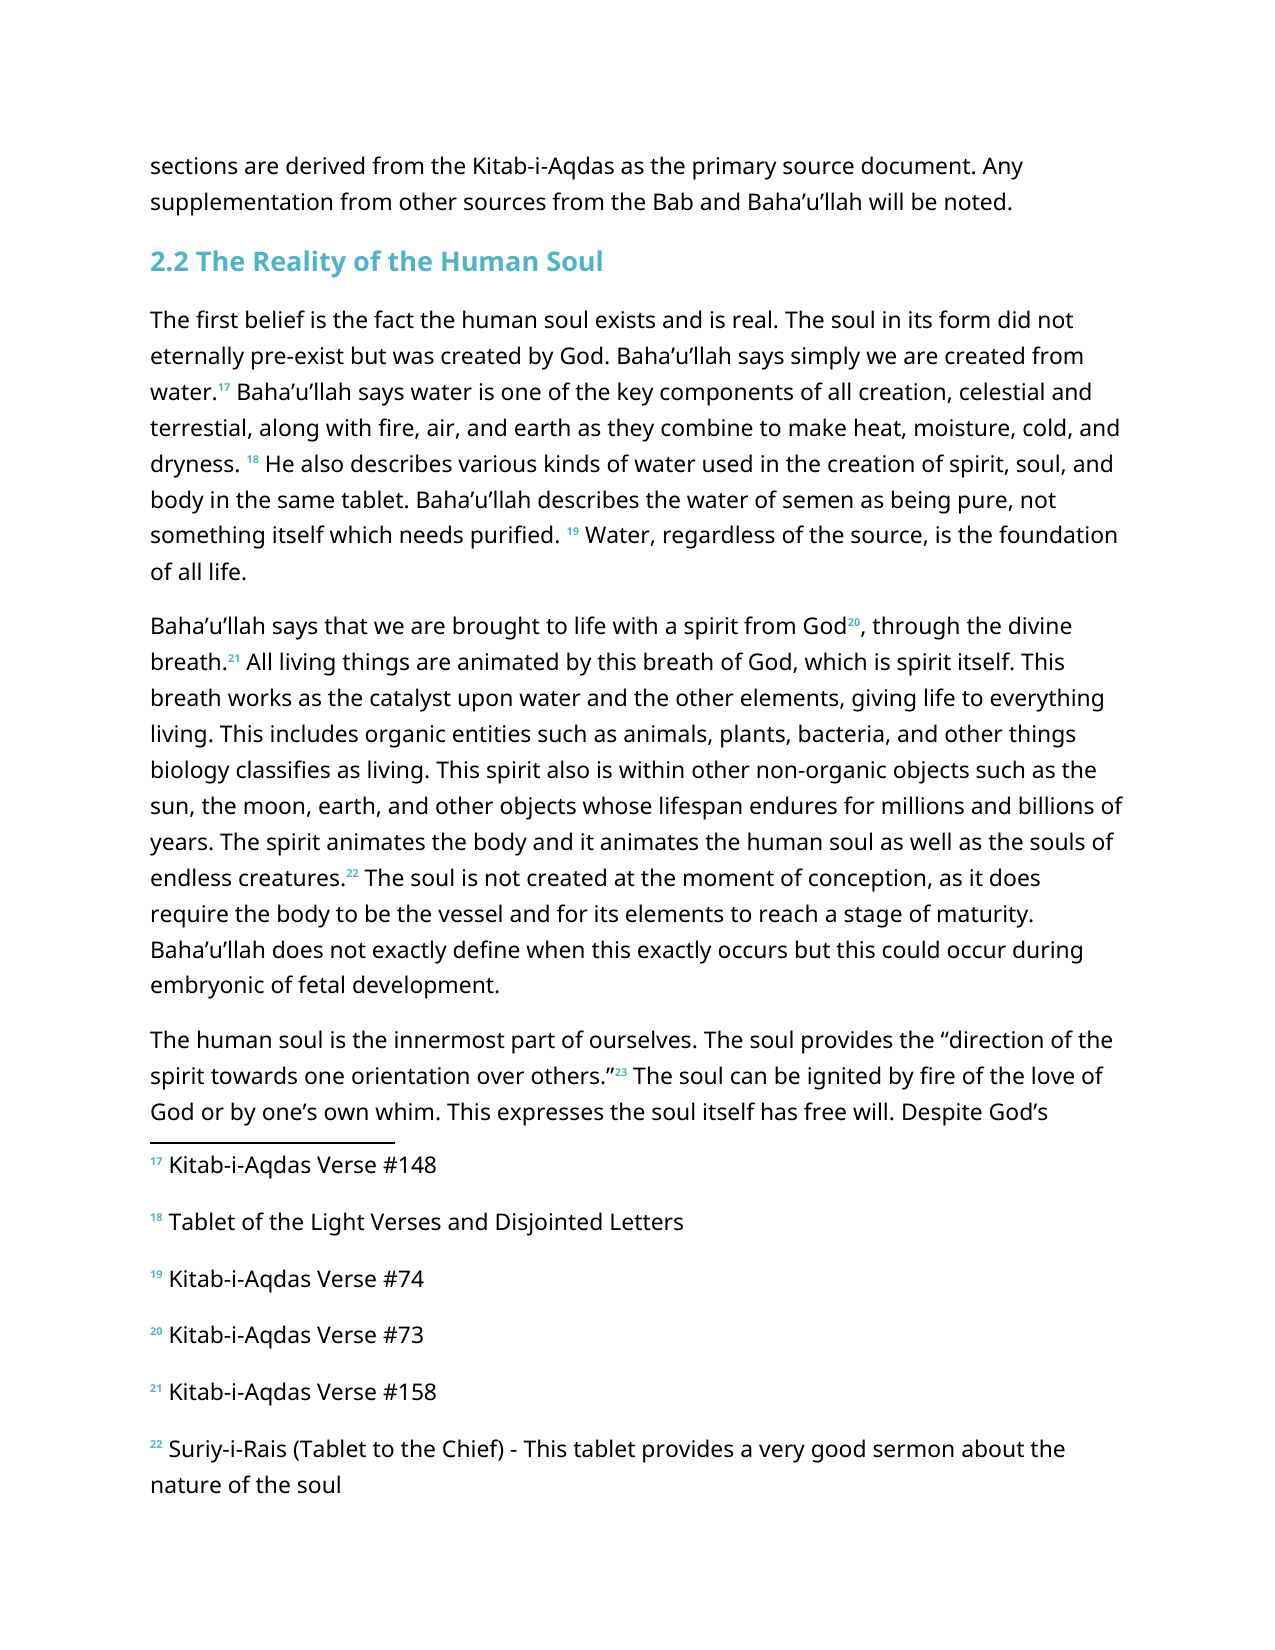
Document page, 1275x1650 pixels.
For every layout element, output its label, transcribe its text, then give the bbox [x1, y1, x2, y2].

text The first belief is the fact the human soul exists and is real. The soul in its form did not eternally pre-exist but was created by God. Baha’u’llah says simply we are created from water. Baha’u’llah says water is one of the key components of all creation, celestial and terrestial, along with fire, air, and earth as they combine to make heat, moisture, cold, and dryness. He also describes various kinds of water used in the creation of spirit, soul, and body in the same tablet. Baha’u’llah describes the water of semen as being pure, not something itself which needs purified. Water, regardless of the source, is the foundation of all life. [150, 304, 1125, 587]
subtitle 2.2 The Reality of the Human Soul [150, 243, 1125, 279]
text The human soul is the innermost part of ourselves. The soul provides the “direction of the spirit towards one orientation over others.” The soul can be ignited by fire of the love of God or by one’s own whim. This expresses the soul itself has free will. Despite God’s names and attributes of power and knowledge, God has imparted every thing made of spirit freedom to move as it wishes, according to its temperament and direction. [150, 1024, 1125, 1127]
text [150, 150, 1125, 217]
text Baha’u’llah says that we are brought to life with a spirit from God, through the divine breath. All living things are animated by this breath of God, which is spirit itself. This breath works as the catalyst upon water and the other elements, giving life to everything living. This includes organic entities such as animals, plants, bacteria, and other things biology classifies as living. This spirit also is within other non-organic objects such as the sun, the moon, earth, and other objects whose lifespan endures for millions and billions of years. The spirit animates the body and it animates the human soul as well as the souls of endless creatures. The soul is not created at the moment of conception, as it does require the body to be the vessel and for its elements to reach a stage of maturity. Baha’u’llah does not exactly define when this exactly occurs but this could occur during embryonic of fetal development. [150, 610, 1125, 1001]
